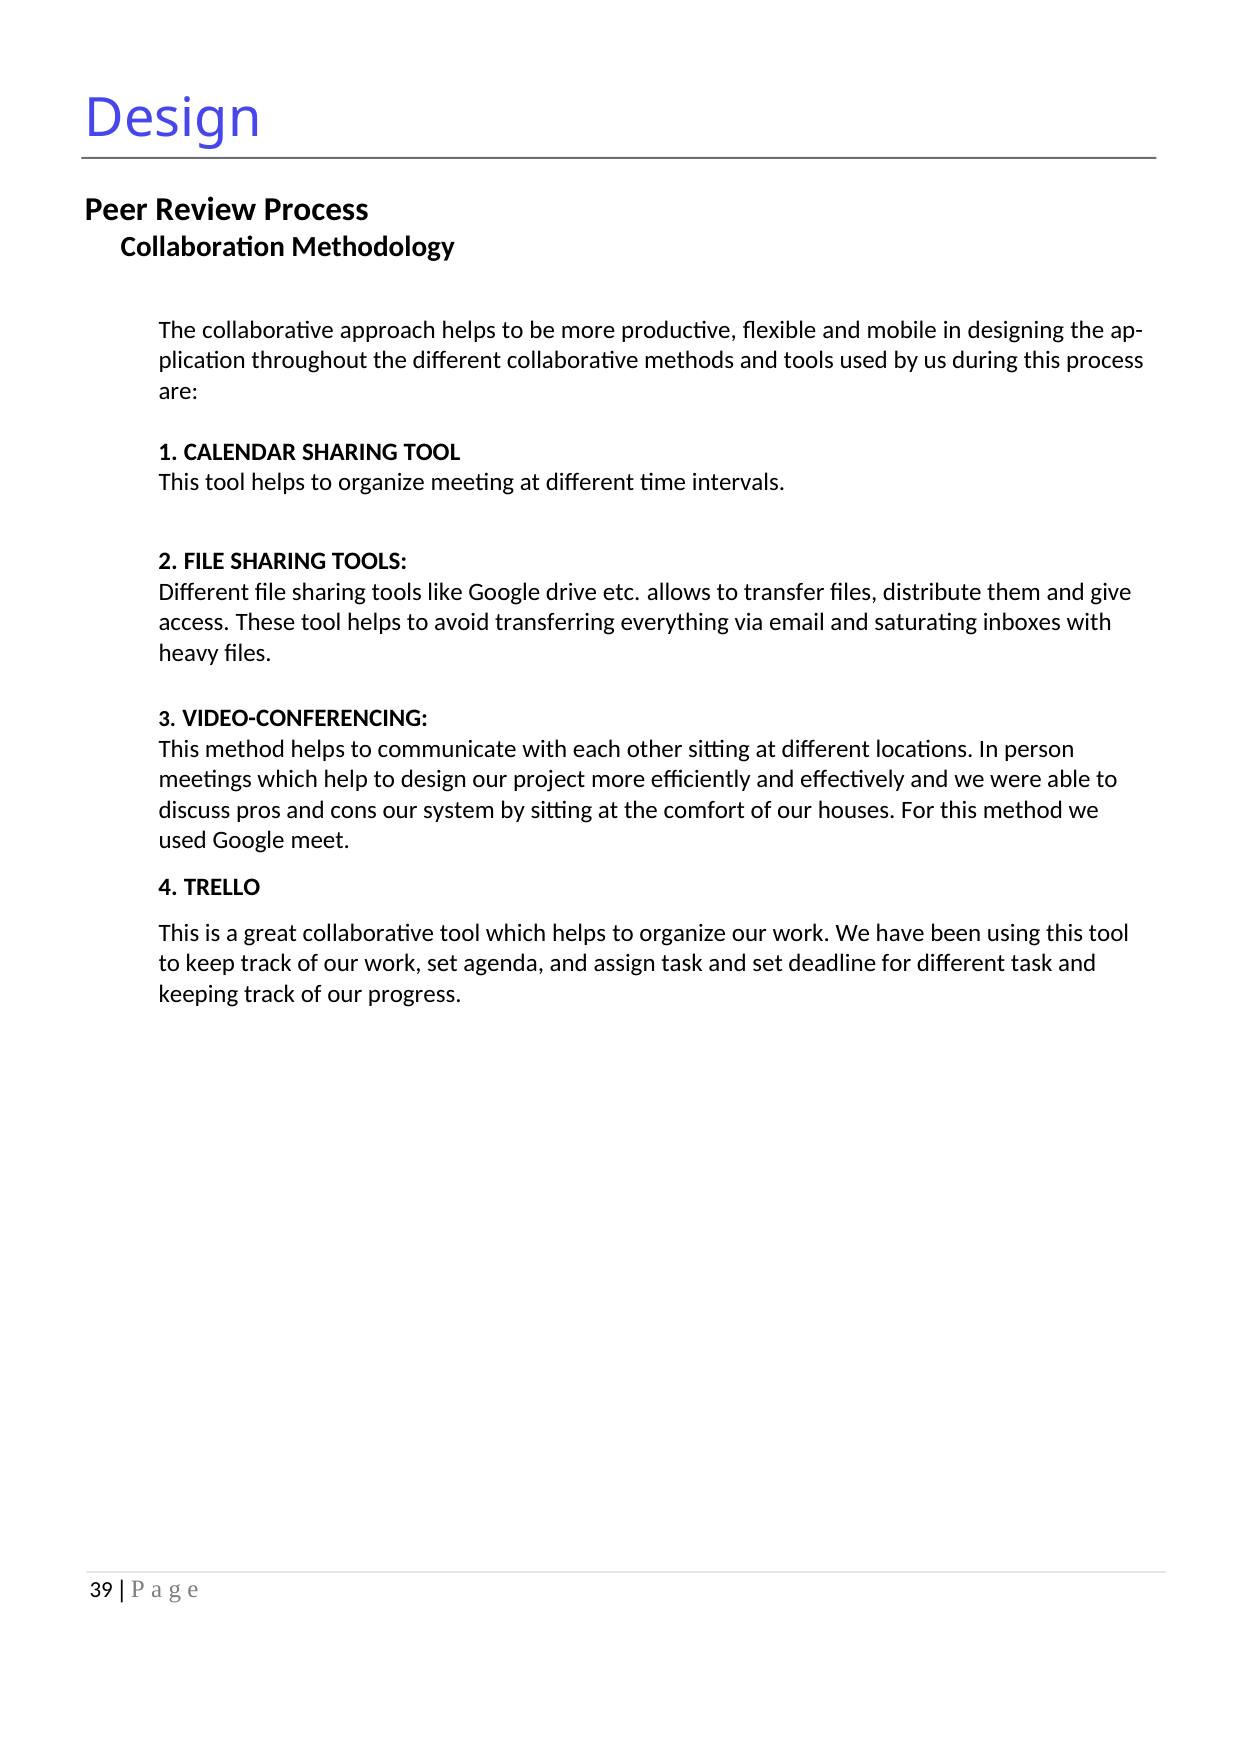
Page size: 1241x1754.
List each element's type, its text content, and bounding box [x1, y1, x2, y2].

text This method helps to communicate with each other sitting at different locations. In person meetings which help to design our project more efficiently and effectively and we were able to discuss pros and cons our system by sitting at the comfort of our houses. For this method we used Google meet. [158, 733, 1147, 855]
subtitle Peer Review Process [84, 188, 1186, 228]
text This tool helps to organize meeting at different time intervals. [158, 466, 1186, 497]
subtitle CALENDAR SHARING TOOL [158, 436, 1186, 466]
subtitle FILE SHARING TOOLS: [158, 545, 1186, 576]
subtitle Collaboration Methodology [120, 228, 1186, 264]
subtitle VIDEO-CONFERENCING: [158, 702, 1186, 733]
text Different file sharing tools like Google drive etc. allows to transfer files, distribute them and give access. These tool helps to avoid transferring everything via email and saturating inboxes with heavy files. [158, 576, 1147, 667]
text This is a great collaborative tool which helps to organize our work. We have been using this tool to keep track of our work, set agenda, and assign task and set deadline for different task and keeping track of our progress. [158, 917, 1147, 1008]
subtitle Design [84, 85, 1186, 149]
subtitle TRELLO [158, 871, 1186, 901]
text The collaborative approach helps to be more productive, flexible and mobile in designing the ap- plication throughout the different collaborative methods and tools used by us during this process are: [158, 314, 1145, 405]
